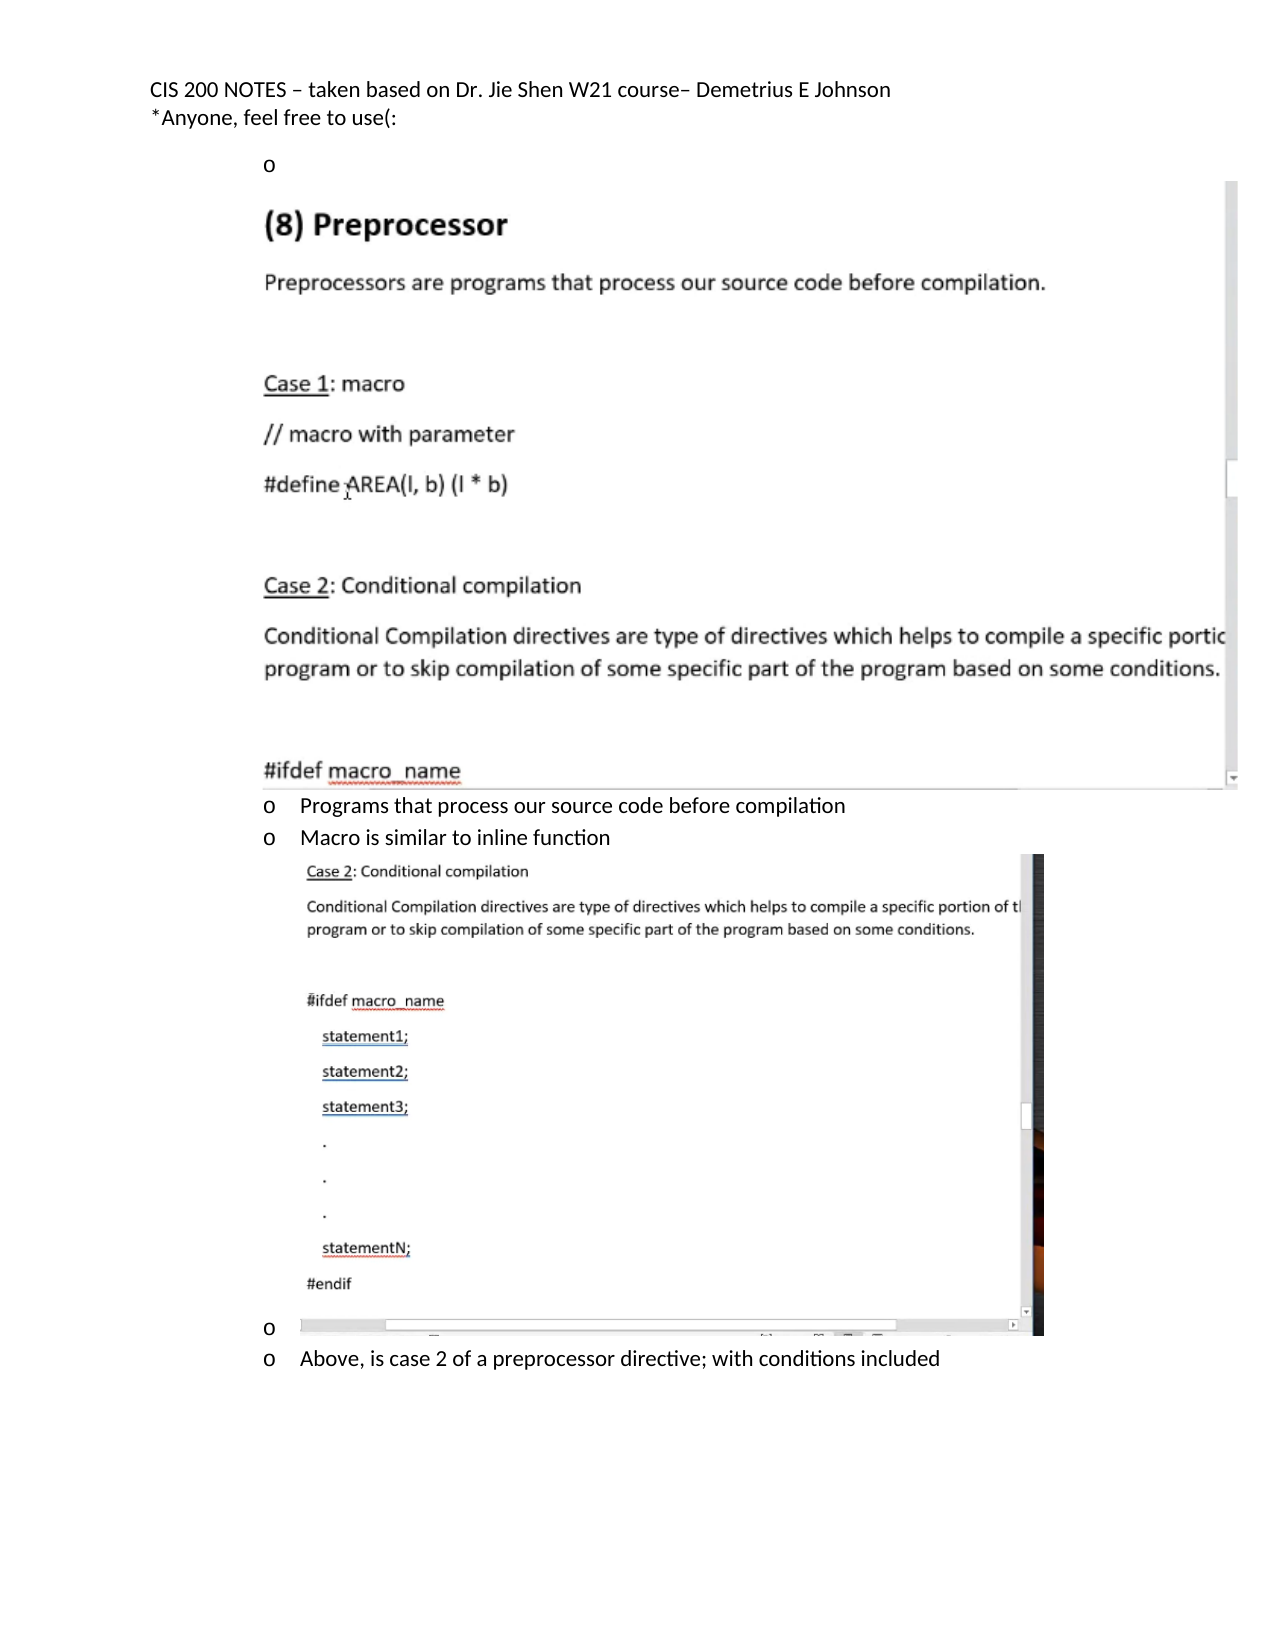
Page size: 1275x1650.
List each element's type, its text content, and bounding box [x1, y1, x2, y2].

list Macro is similar to inline function [262, 823, 1125, 852]
list Above, is case 2 of a preprocessor directive; with conditions included [262, 1344, 1125, 1373]
picture [262, 181, 1238, 790]
picture [300, 854, 1044, 1336]
list Programs that process our source code before compilation [262, 792, 1125, 821]
